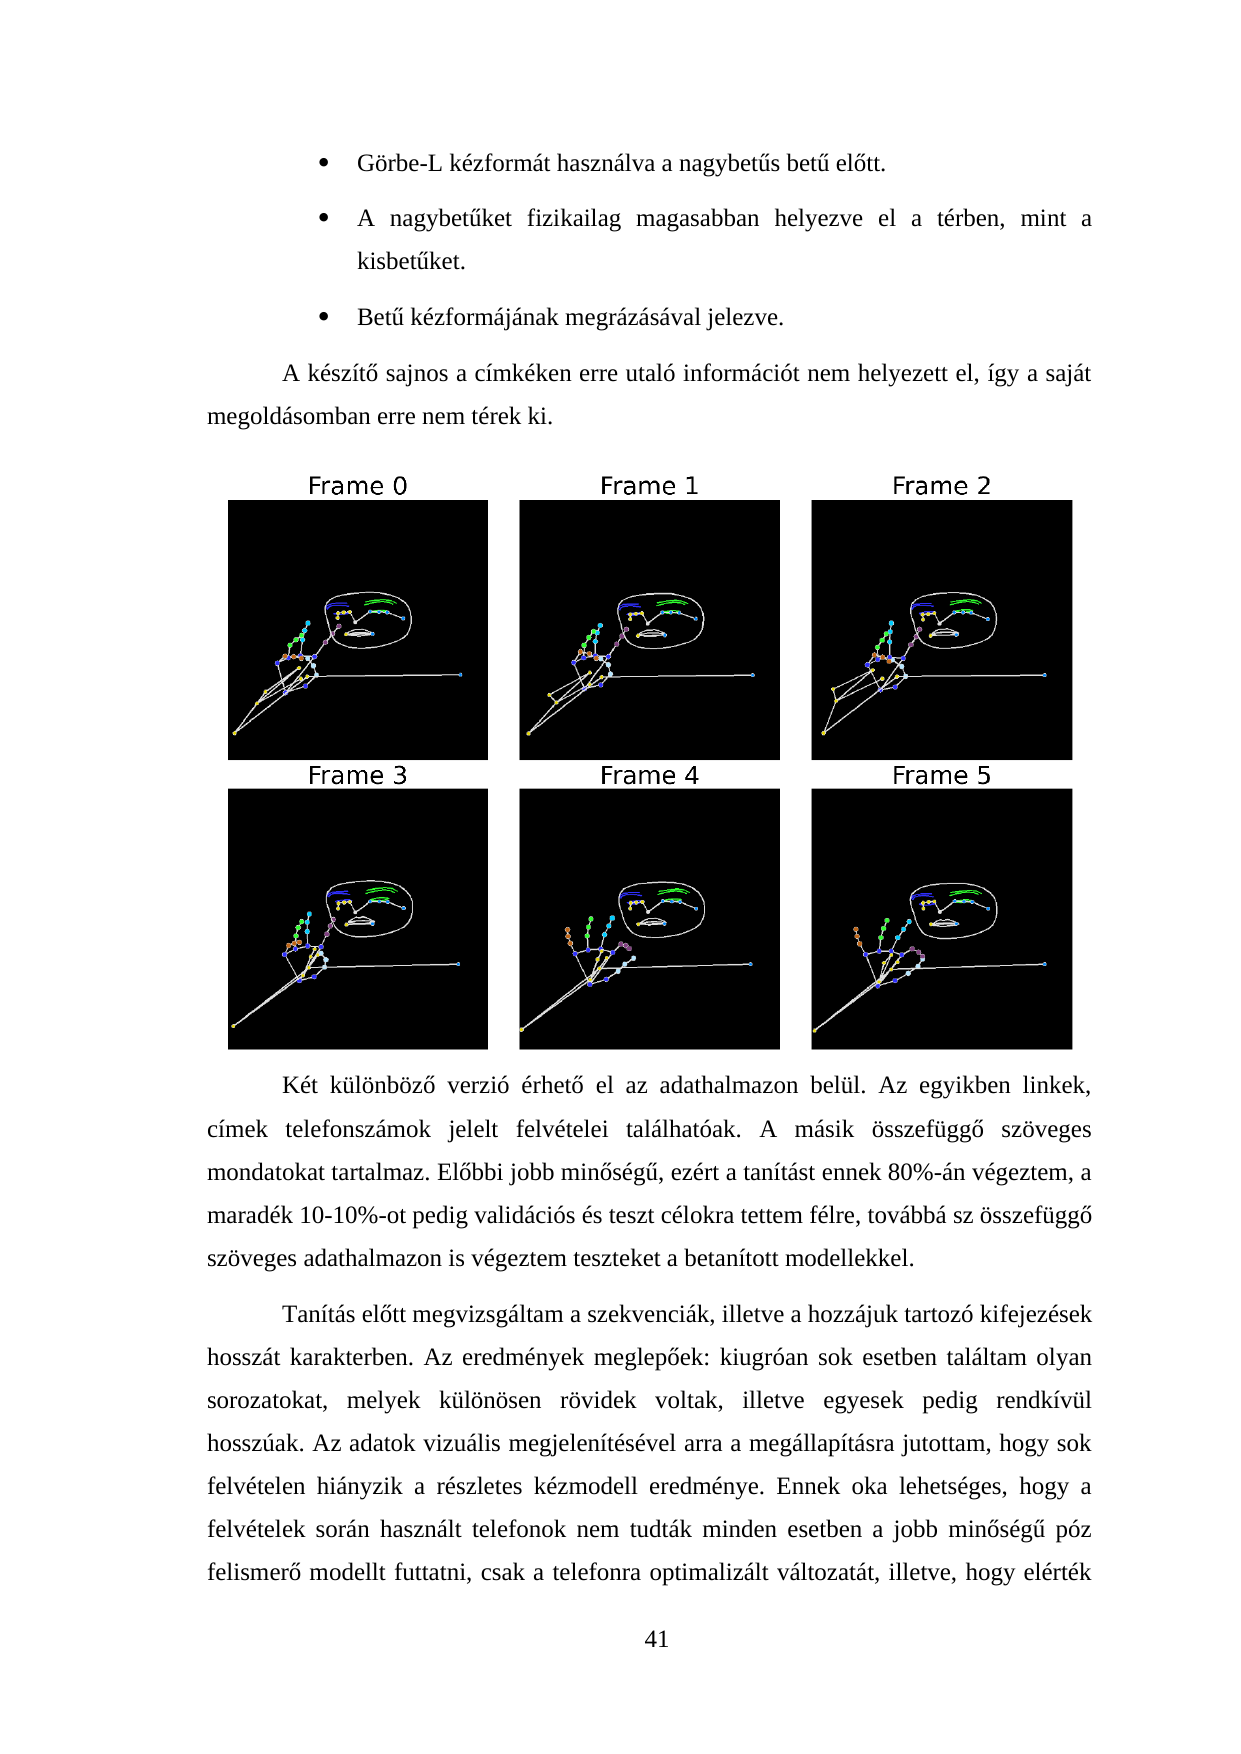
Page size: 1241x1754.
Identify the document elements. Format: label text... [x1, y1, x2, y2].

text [207, 1299, 1092, 1586]
list A nagybetűket fizikailag magasabban helyezve el a térben, mint a kisbetűket. [319, 203, 1092, 275]
text A készítő sajnos a címkéken erre utaló információt nem helyezett el, így a saját megoldásomban erre nem térek ki. [207, 358, 1092, 429]
text Két különböző verzió érhető el az adathalmazon belül. Az egyikben linkek, címek telefonszámok jelelt felvételei találhatóak. A másik összefüggő szöveges mondatokat tartalmaz. Előbbi jobb minőségű, ezért a tanítást ennek 80%-án végeztem, a maradék 10-10%-ot pedig validációs és teszt célokra tettem félre, továbbá sz összefüggő szöveges adathalmazon is végeztem teszteket a betanított modellekkel. [207, 1071, 1092, 1272]
picture [207, 468, 1092, 1058]
list Betű kézformájának megrázásával jelezve. [319, 302, 1092, 331]
list Görbe-L kézformát használva a nagybetűs betű előtt. [319, 148, 1092, 176]
